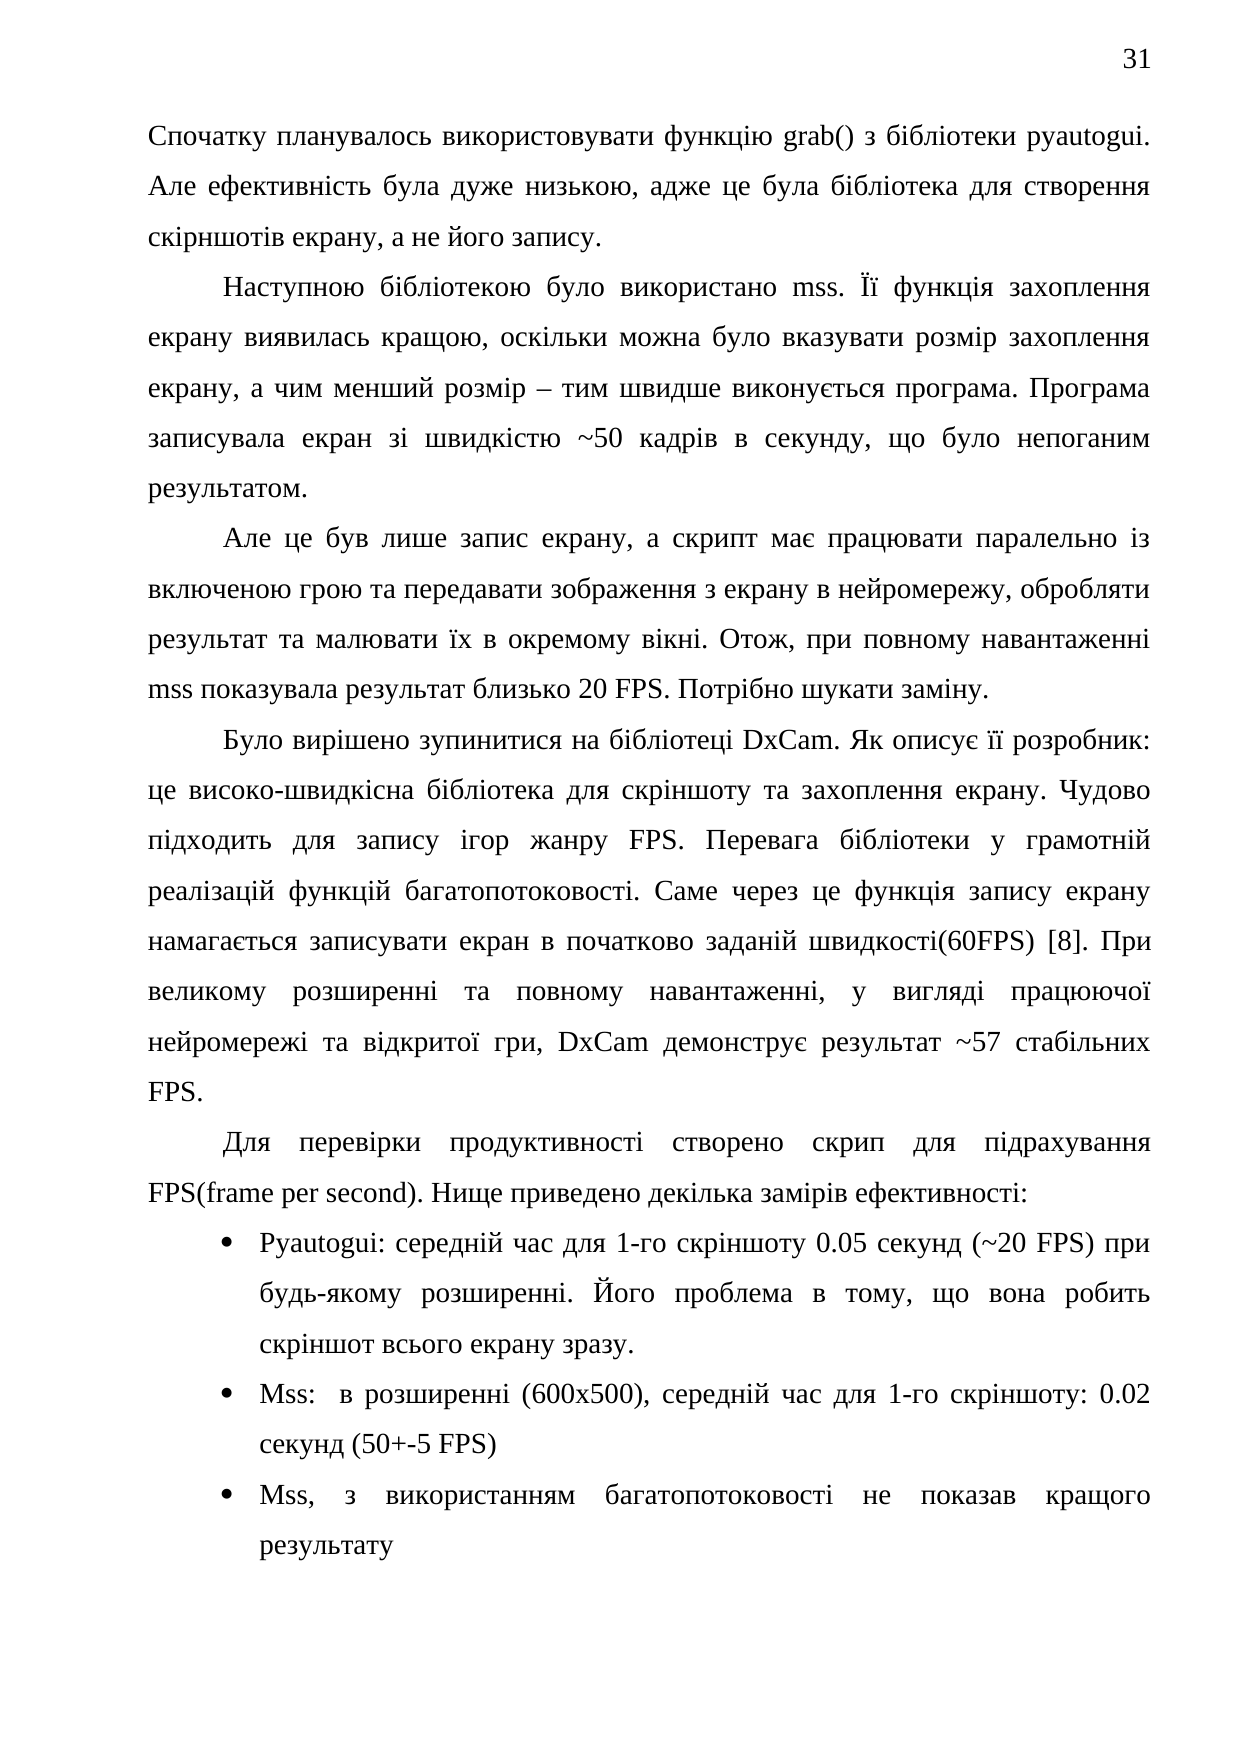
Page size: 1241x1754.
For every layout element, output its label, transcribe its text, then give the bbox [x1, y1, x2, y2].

list Pyautogui: середній час для 1-го скріншоту 0.05 секунд (~20 FPS) при будь-якому розширенні. Його проблема в тому, що вона робить скріншот всього екрану зразу. [222, 1225, 1152, 1359]
list Mss, з використанням багатопотоковості не показав кращого результату [222, 1477, 1152, 1561]
text Наступною бібліотекою було використано mss. Її функція захоплення екрану виявилась кращою, оскільки можна було вказувати розмір захоплення екрану, а чим менший розмір – тим швидше виконується програма. Програма записувала екран зі швидкістю ~50 кадрів в секунду, що було непоганим результатом. [148, 269, 1152, 504]
text Для перевірки продуктивності створено скрип для підрахування FPS(frame per second). Нище приведено декілька замірів ефективності: [148, 1124, 1152, 1208]
text Було вирішено зупинитися на бібліотеці DxCam. Як описує її розробник: це високо-швидкісна бібліотека для скріншоту та захоплення екрану. Чудово підходить для запису ігор жанру FPS. Перевага бібліотеки у грамотній реалізацій функцій багатопотоковості. Саме через це функція запису екрану намагається записувати екран в початково заданій швидкості(60FPS) [8]. При великому розширенні та повному навантаженні, у вигляді працюючої нейромережі та відкритої гри, DxCam демонструє результат ~57 стабільних FPS. [148, 722, 1152, 1108]
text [148, 118, 1152, 252]
text Але це був лише запис екрану, а скрипт має працювати паралельно із включеною грою та передавати зображення з екрану в нейромережу, обробляти результат та малювати їх в окремому вікні. Отож, при повному навантаженні mss показувала результат близько 20 FPS. Потрібно шукати заміну. [148, 521, 1152, 705]
list Mss: в розширенні (600x500), середній час для 1-го скріншоту: 0.02 секунд (50+-5 FPS) [222, 1376, 1152, 1460]
